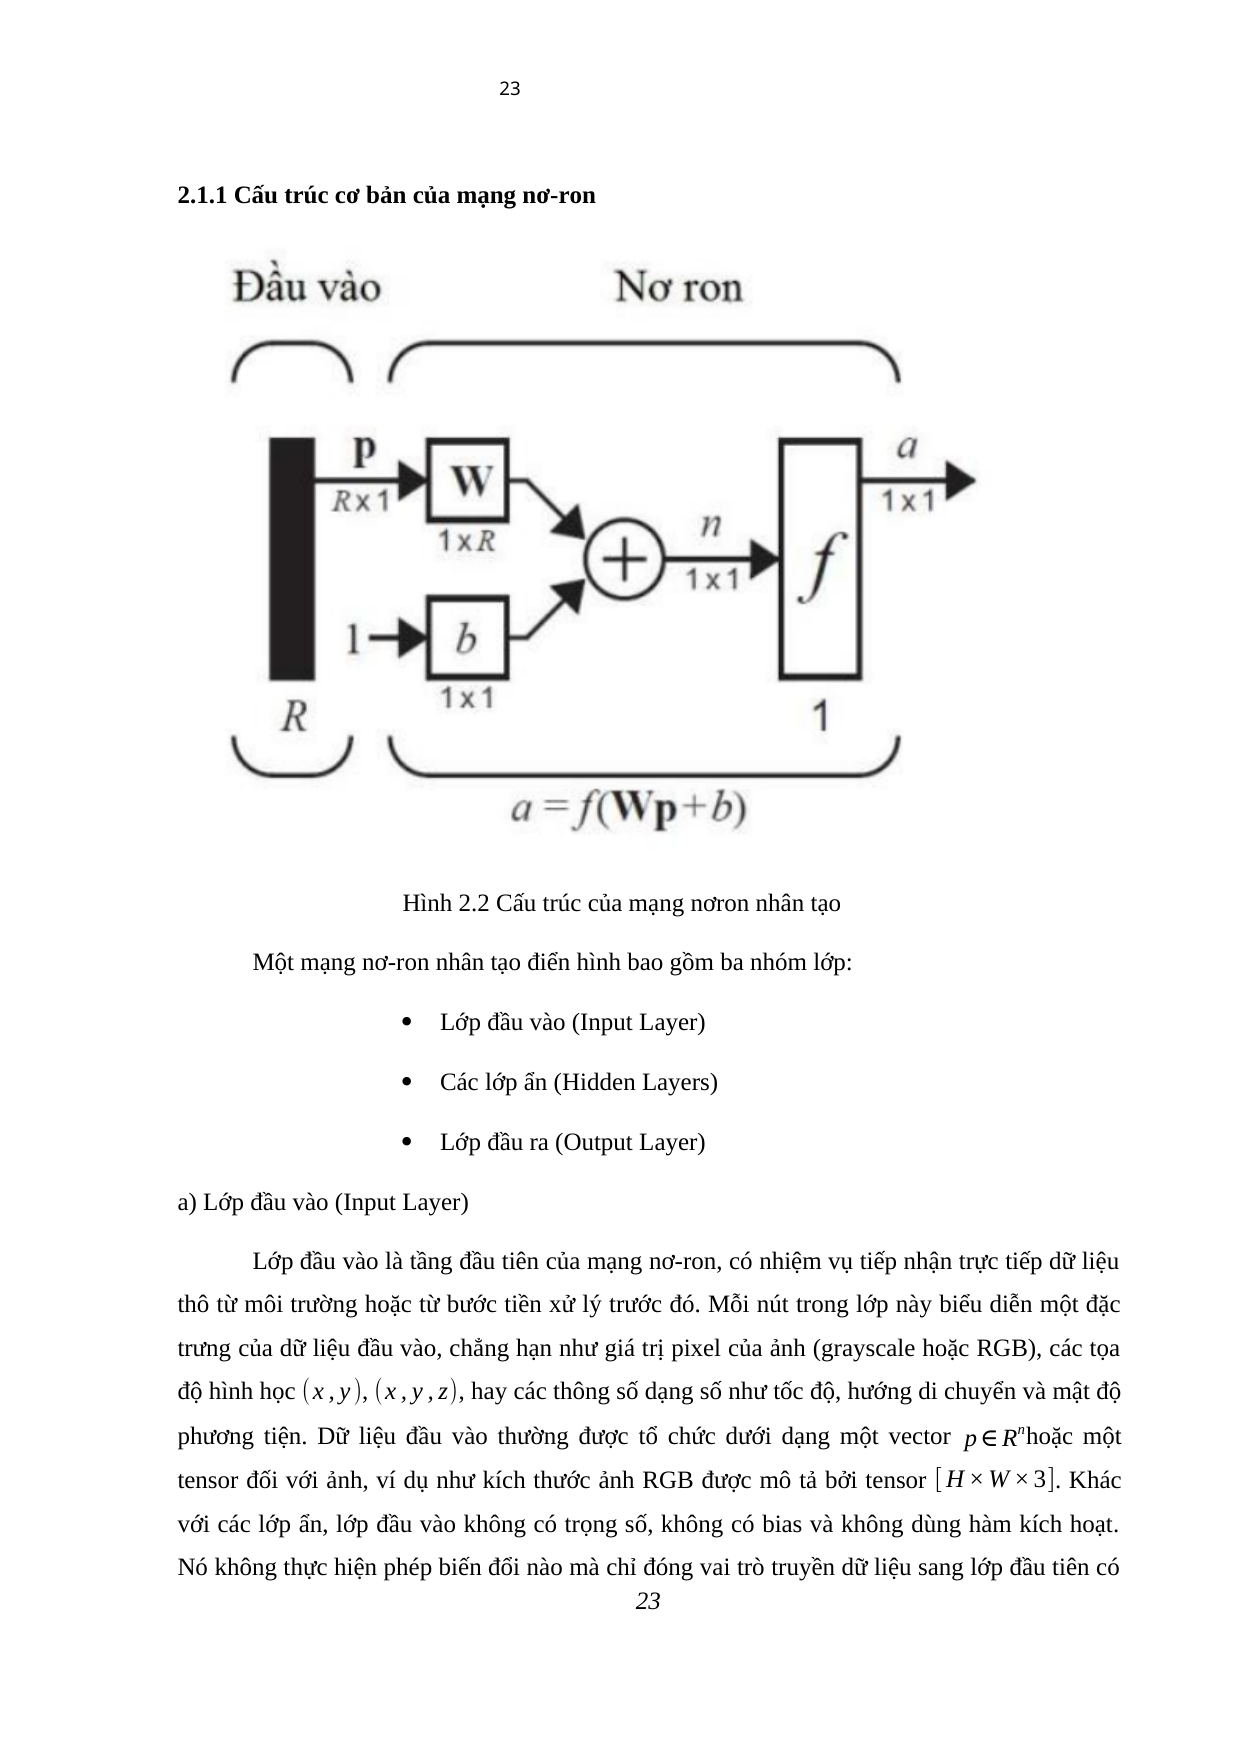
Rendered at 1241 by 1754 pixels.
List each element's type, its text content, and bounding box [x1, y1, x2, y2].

list Lớp đầu vào (Input Layer) [402, 1007, 1121, 1036]
text 2.1.1 Cấu trúc cơ bản của mạng nơ-ron [177, 180, 1121, 209]
text Một mạng nơ-ron nhân tạo điển hình bao gồm ba nhóm lớp: [177, 947, 1121, 976]
text a) Lớp đầu vào (Input Layer) [177, 1187, 1121, 1215]
text Hình 2.2 Cấu trúc của mạng nơron nhân tạo [177, 888, 1121, 916]
list Lớp đầu ra (Output Layer) [402, 1127, 1121, 1156]
list Các lớp ẩn (Hidden Layers) [402, 1067, 1121, 1096]
picture [177, 240, 1037, 855]
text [177, 1246, 1121, 1581]
